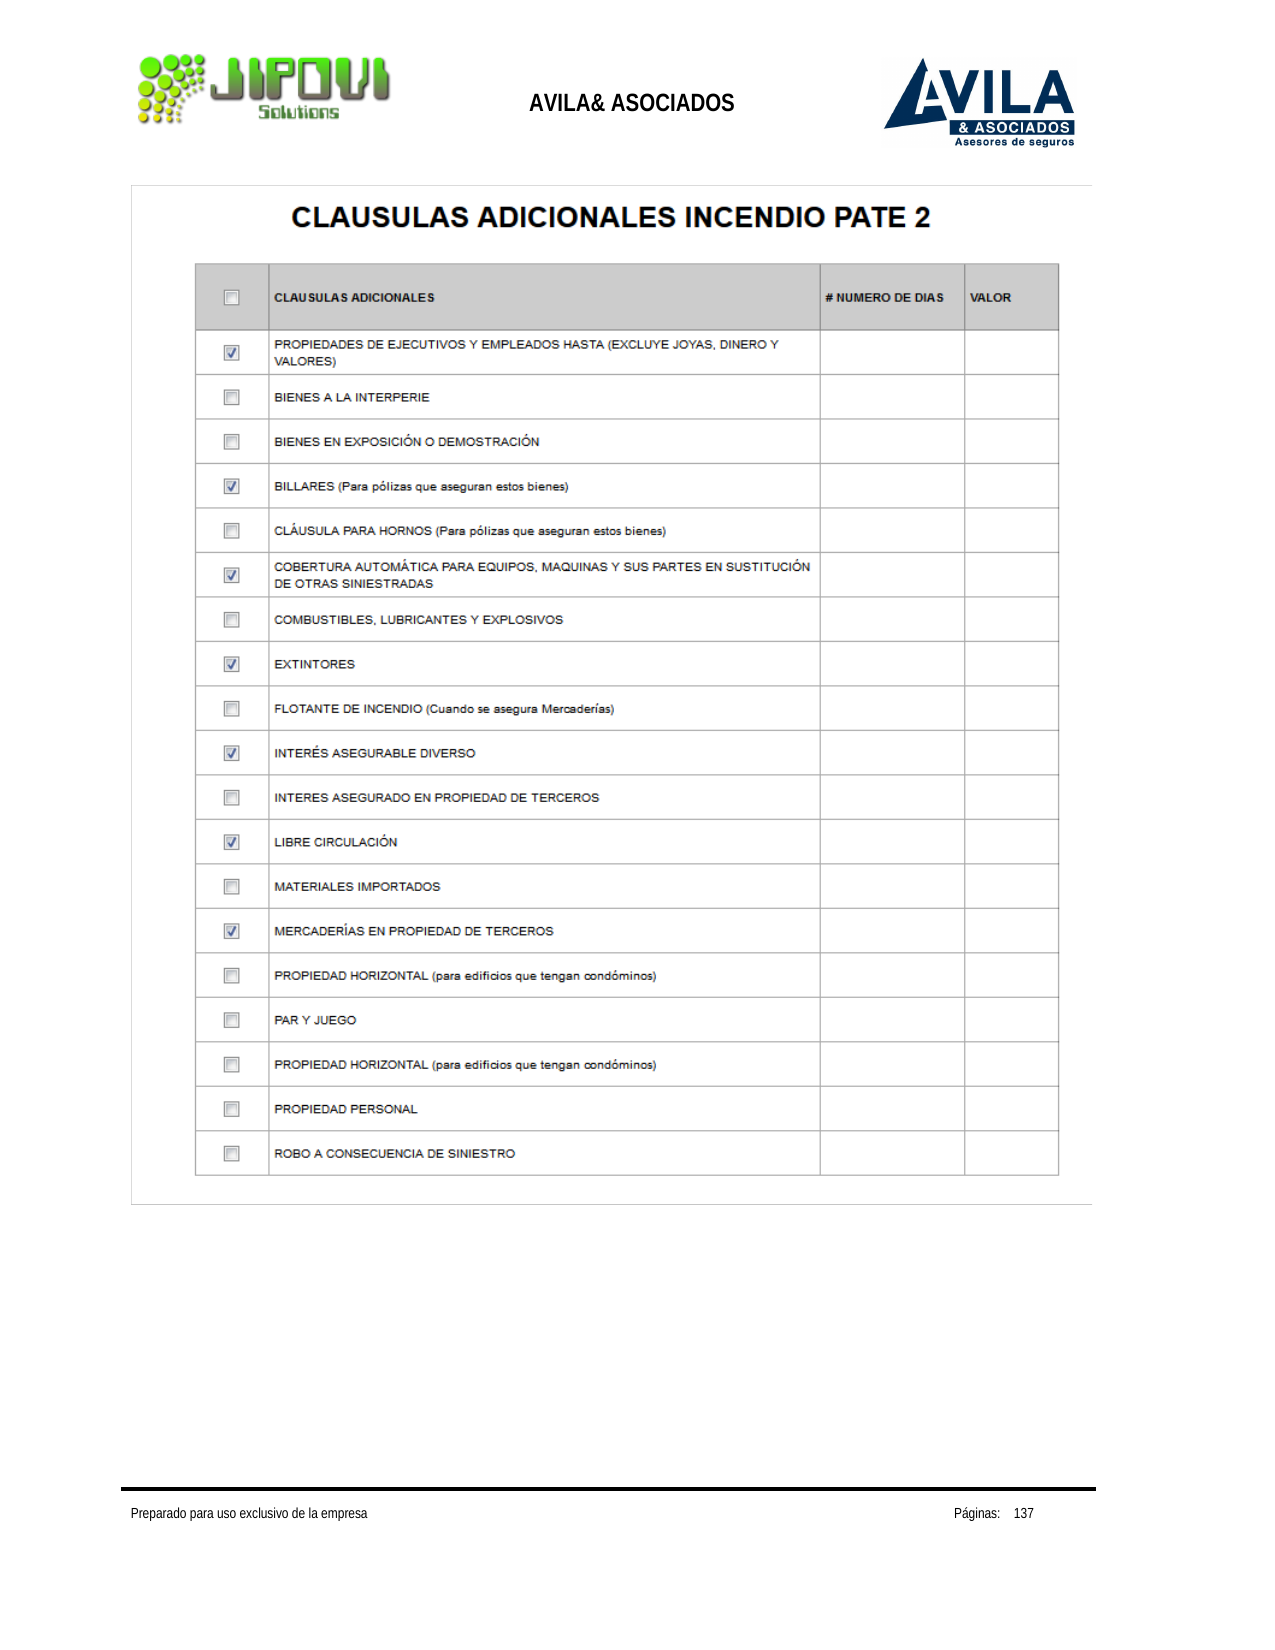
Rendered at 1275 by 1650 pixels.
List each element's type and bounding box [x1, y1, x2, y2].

picture [130, 184, 1093, 1206]
picture [131, 47, 394, 128]
picture [881, 57, 1077, 148]
